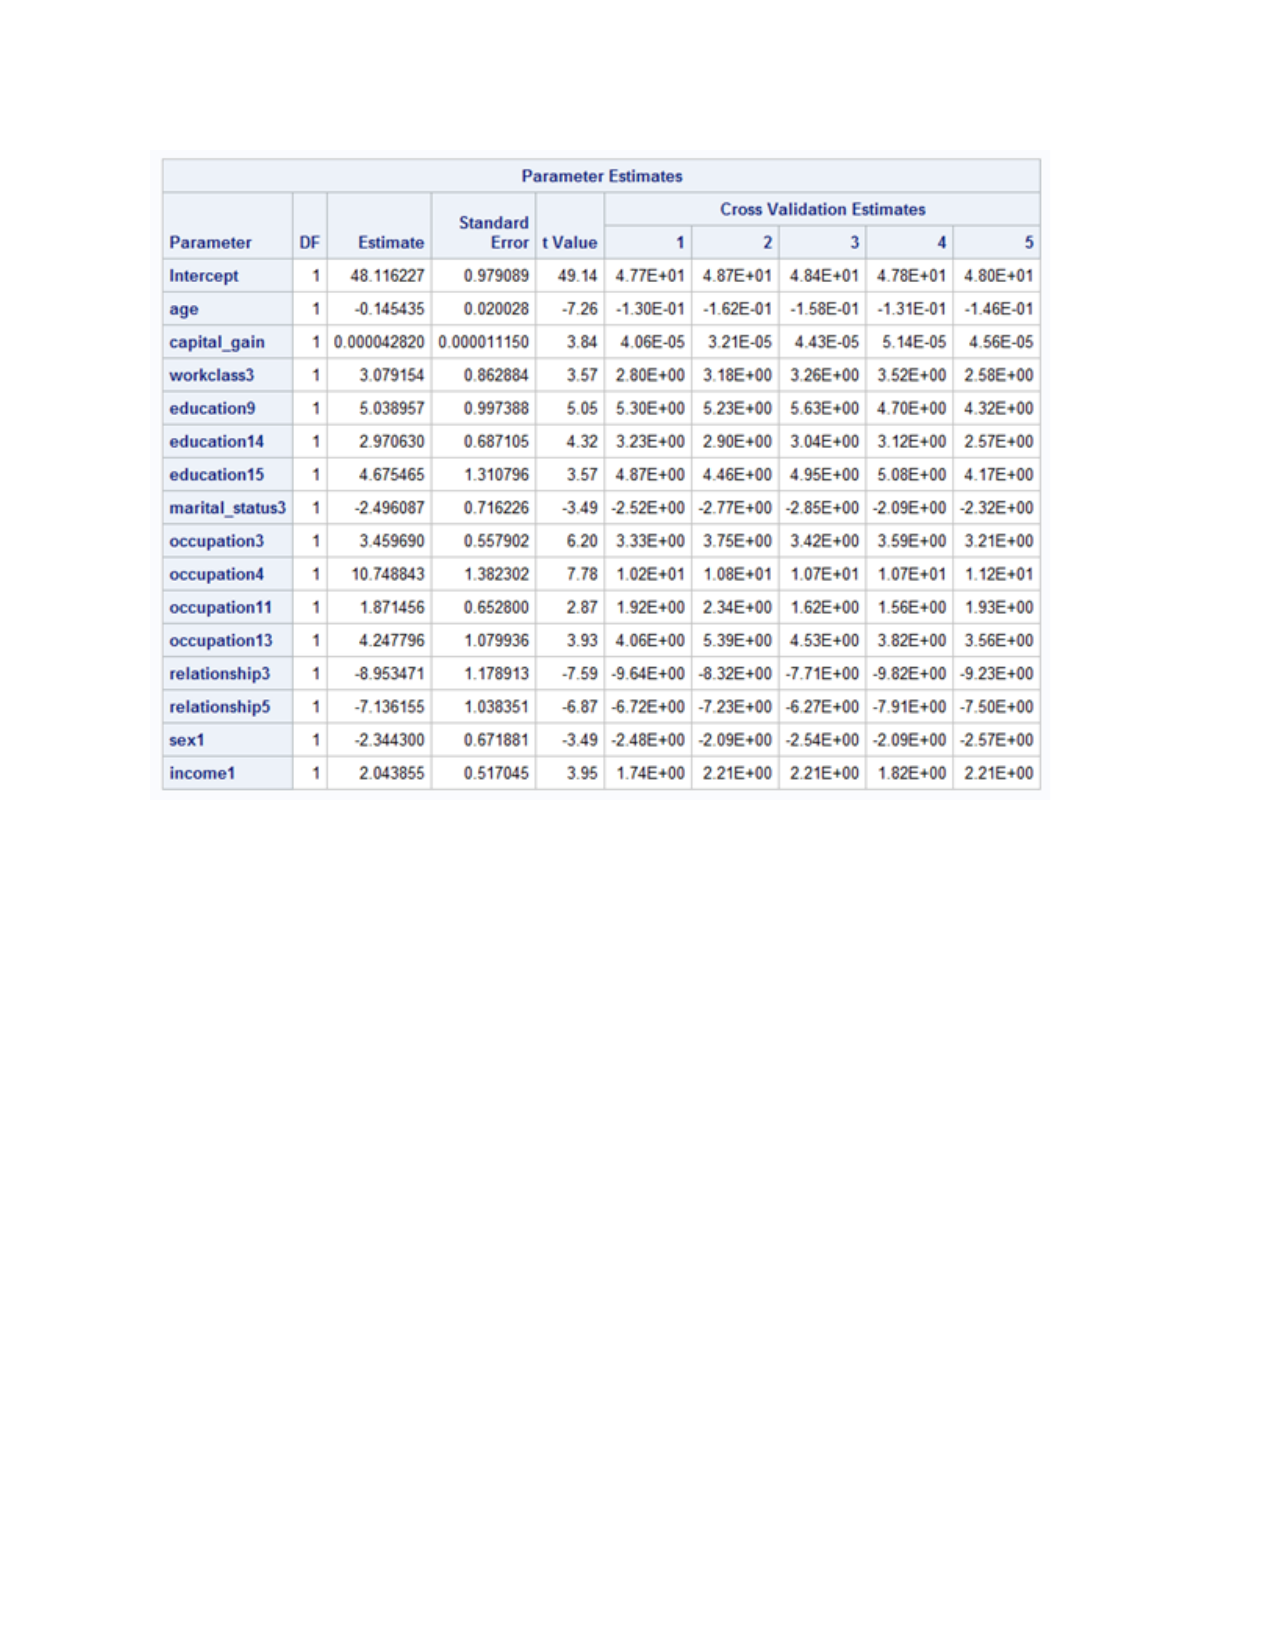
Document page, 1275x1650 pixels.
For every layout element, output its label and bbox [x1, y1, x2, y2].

picture [150, 150, 1050, 800]
